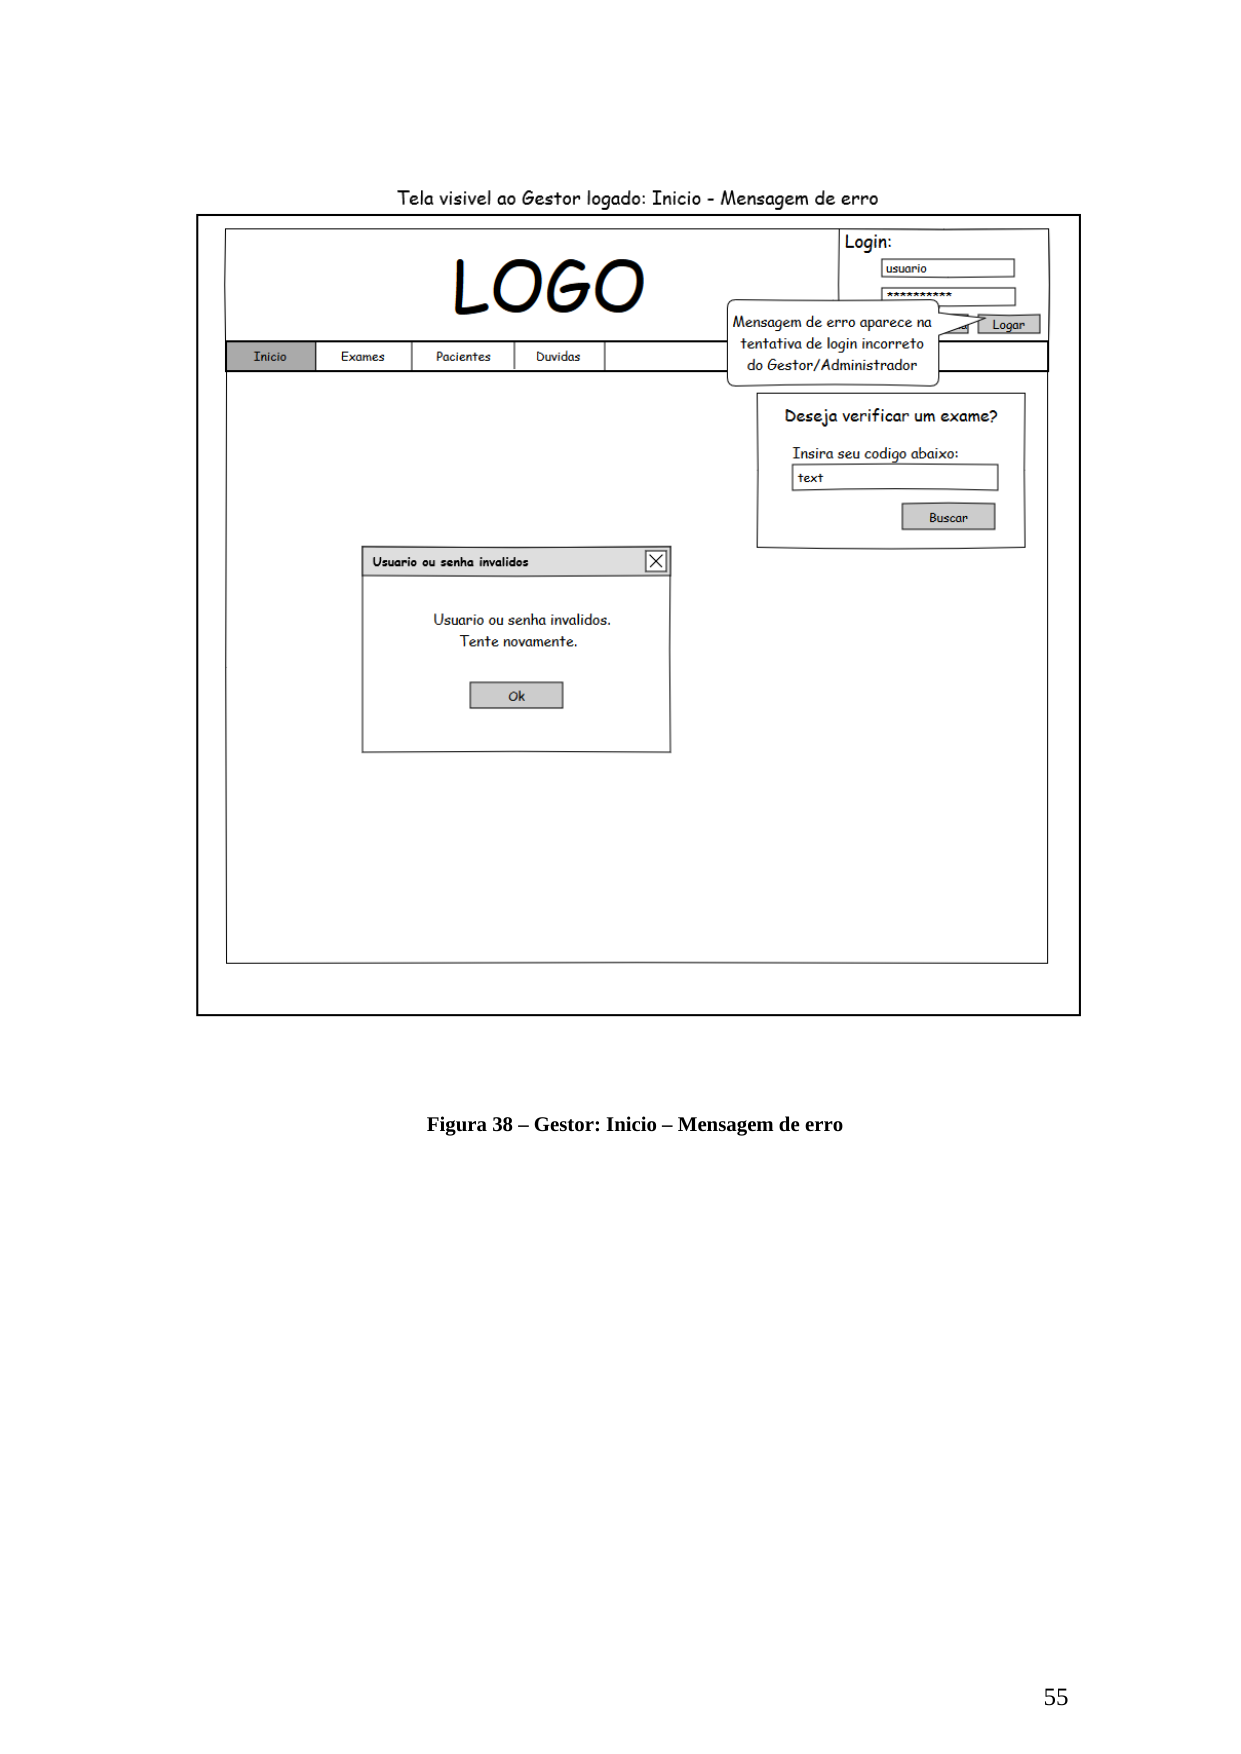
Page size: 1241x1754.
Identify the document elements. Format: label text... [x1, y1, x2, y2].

picture [147, 177, 1121, 1085]
text Figura – Gestor: Inicio – Mensagem de erro [148, 1112, 1122, 1136]
